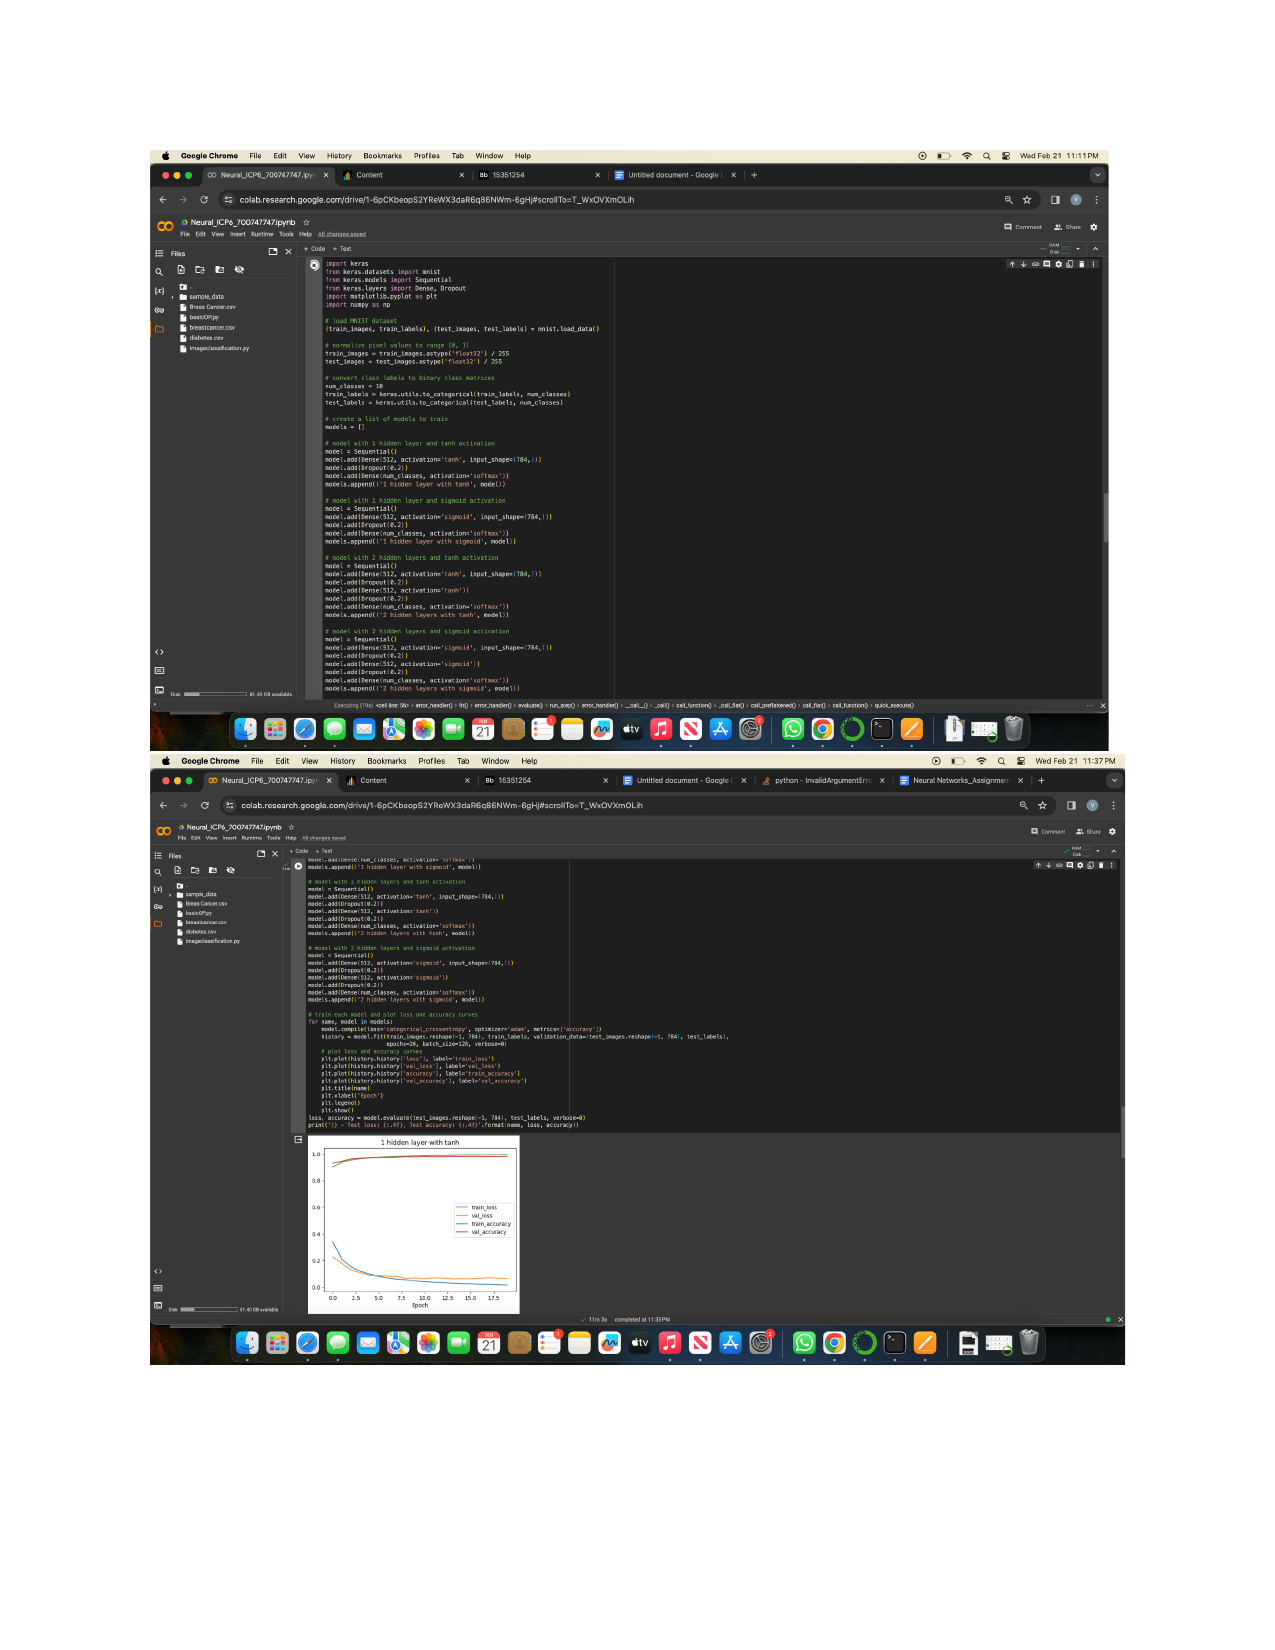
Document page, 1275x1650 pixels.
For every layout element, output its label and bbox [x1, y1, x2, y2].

picture [150, 150, 1109, 751]
picture [150, 754, 1125, 1365]
